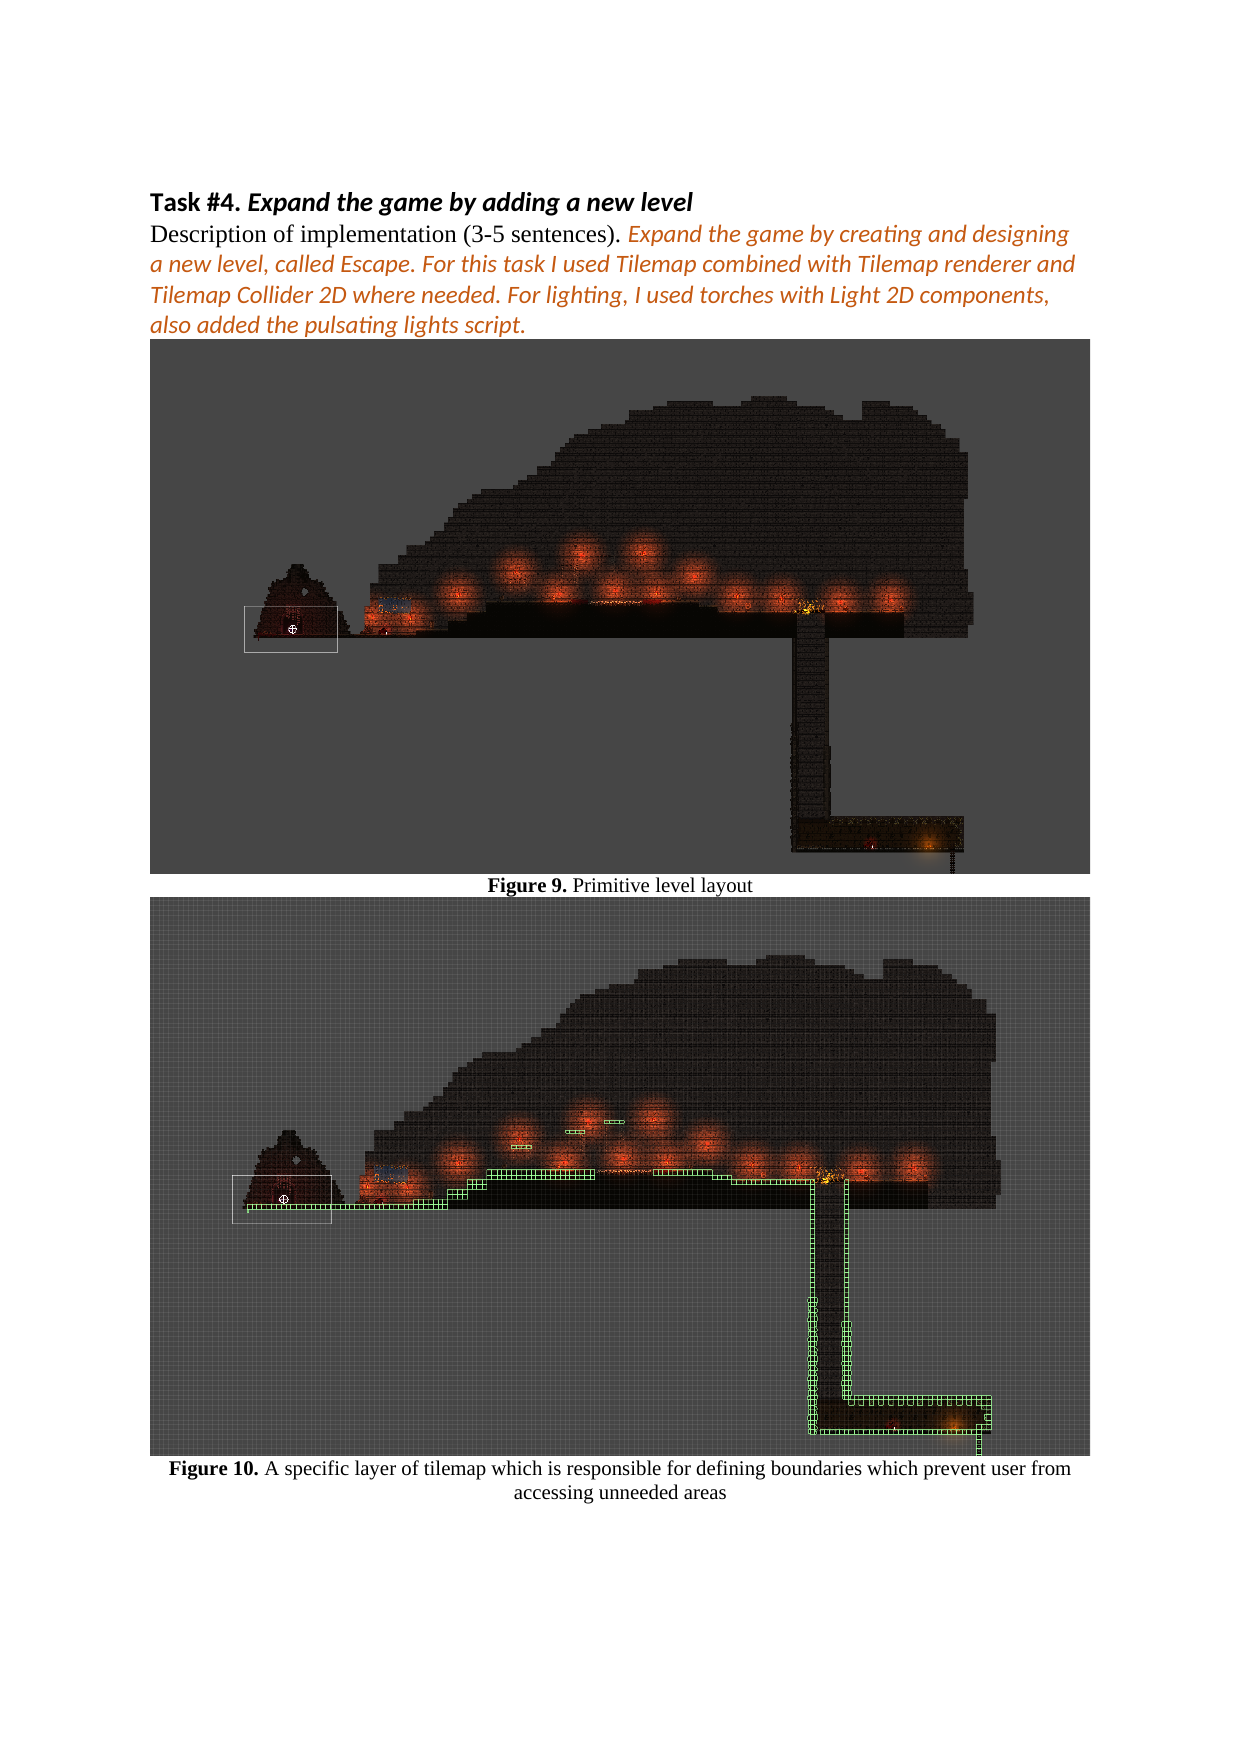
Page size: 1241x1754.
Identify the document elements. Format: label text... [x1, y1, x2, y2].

text Figure 10. A specific layer of tilemap which is responsible for defining boundaries which prevent user from accessing unneeded areas [150, 1456, 1090, 1504]
picture [150, 897, 1091, 1456]
text Figure 9. Primitive level layout [150, 874, 1090, 897]
picture [150, 339, 1091, 874]
subtitle Task #4. Expand the game by adding a new level [150, 185, 1090, 218]
text Description of implementation (3-5 sentences). Expand the game by creating and designing a new level, called Escape. For this task I used Tilemap combined with Tilemap renderer and Tilemap Collider 2D where needed. For lighting, I used torches with Light 2D components, also added the pulsating lights script. [527, 218, 1090, 339]
